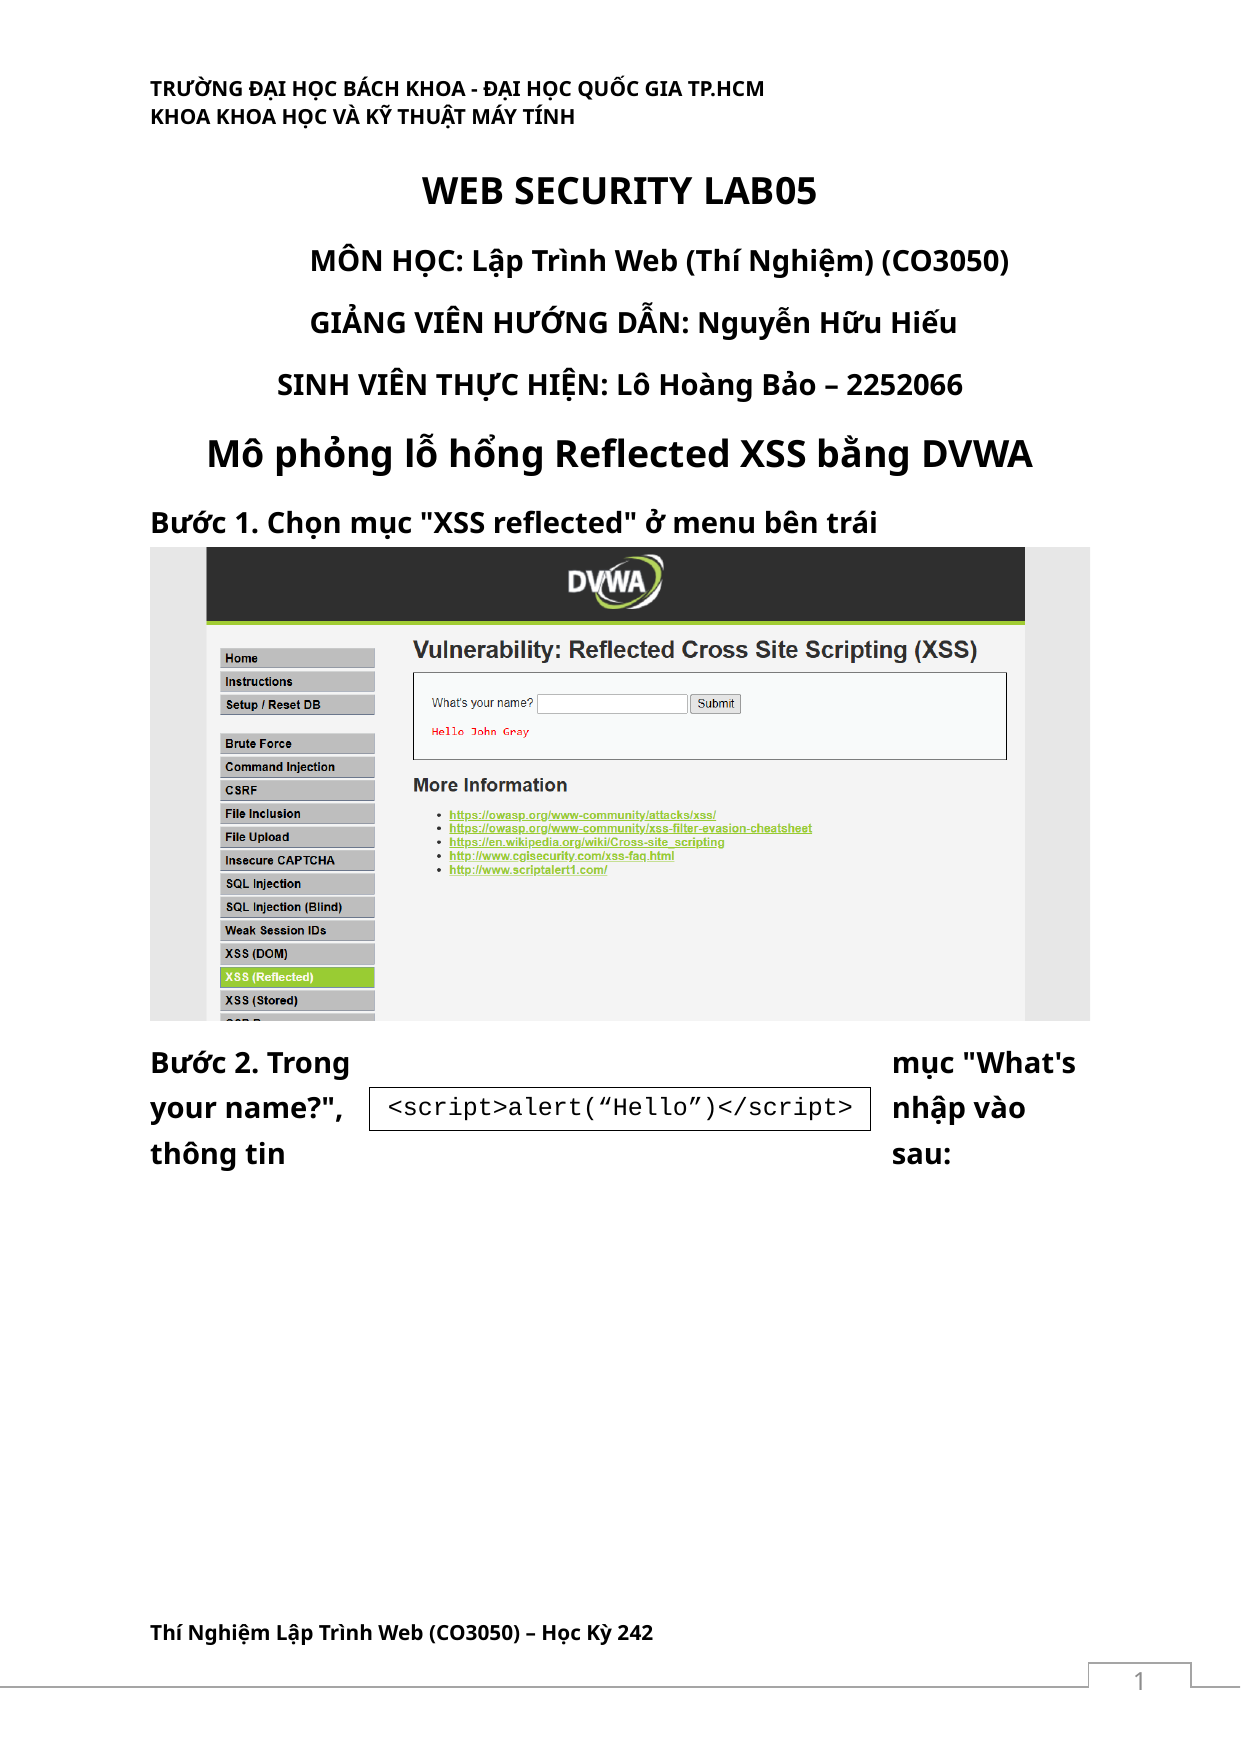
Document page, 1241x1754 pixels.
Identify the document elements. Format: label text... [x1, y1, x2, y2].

text WEB SECURITY LAB05 [150, 165, 1090, 216]
text SINH VIÊN THỰC HIỆN: Lô Hoàng Bảo – 2252066 [150, 364, 1090, 404]
text Mô phỏng lỗ hổng Reflected XSS bằng DVWA [150, 427, 1090, 478]
picture [150, 547, 1091, 1021]
text GIẢNG VIÊN HƯỚNG DẪN: Nguyễn Hữu Hiếu [309, 302, 1090, 342]
text MÔN HỌC: Lập Trình Web (Thí Nghiệm) (CO3050) [309, 240, 1090, 280]
text Bước 1. Chọn mục "XSS reflected" ở menu bên trái [150, 502, 1090, 547]
text Bước 2. Trong mục "What's your name?", nhập vào thông tin sau: [150, 1042, 1090, 1173]
